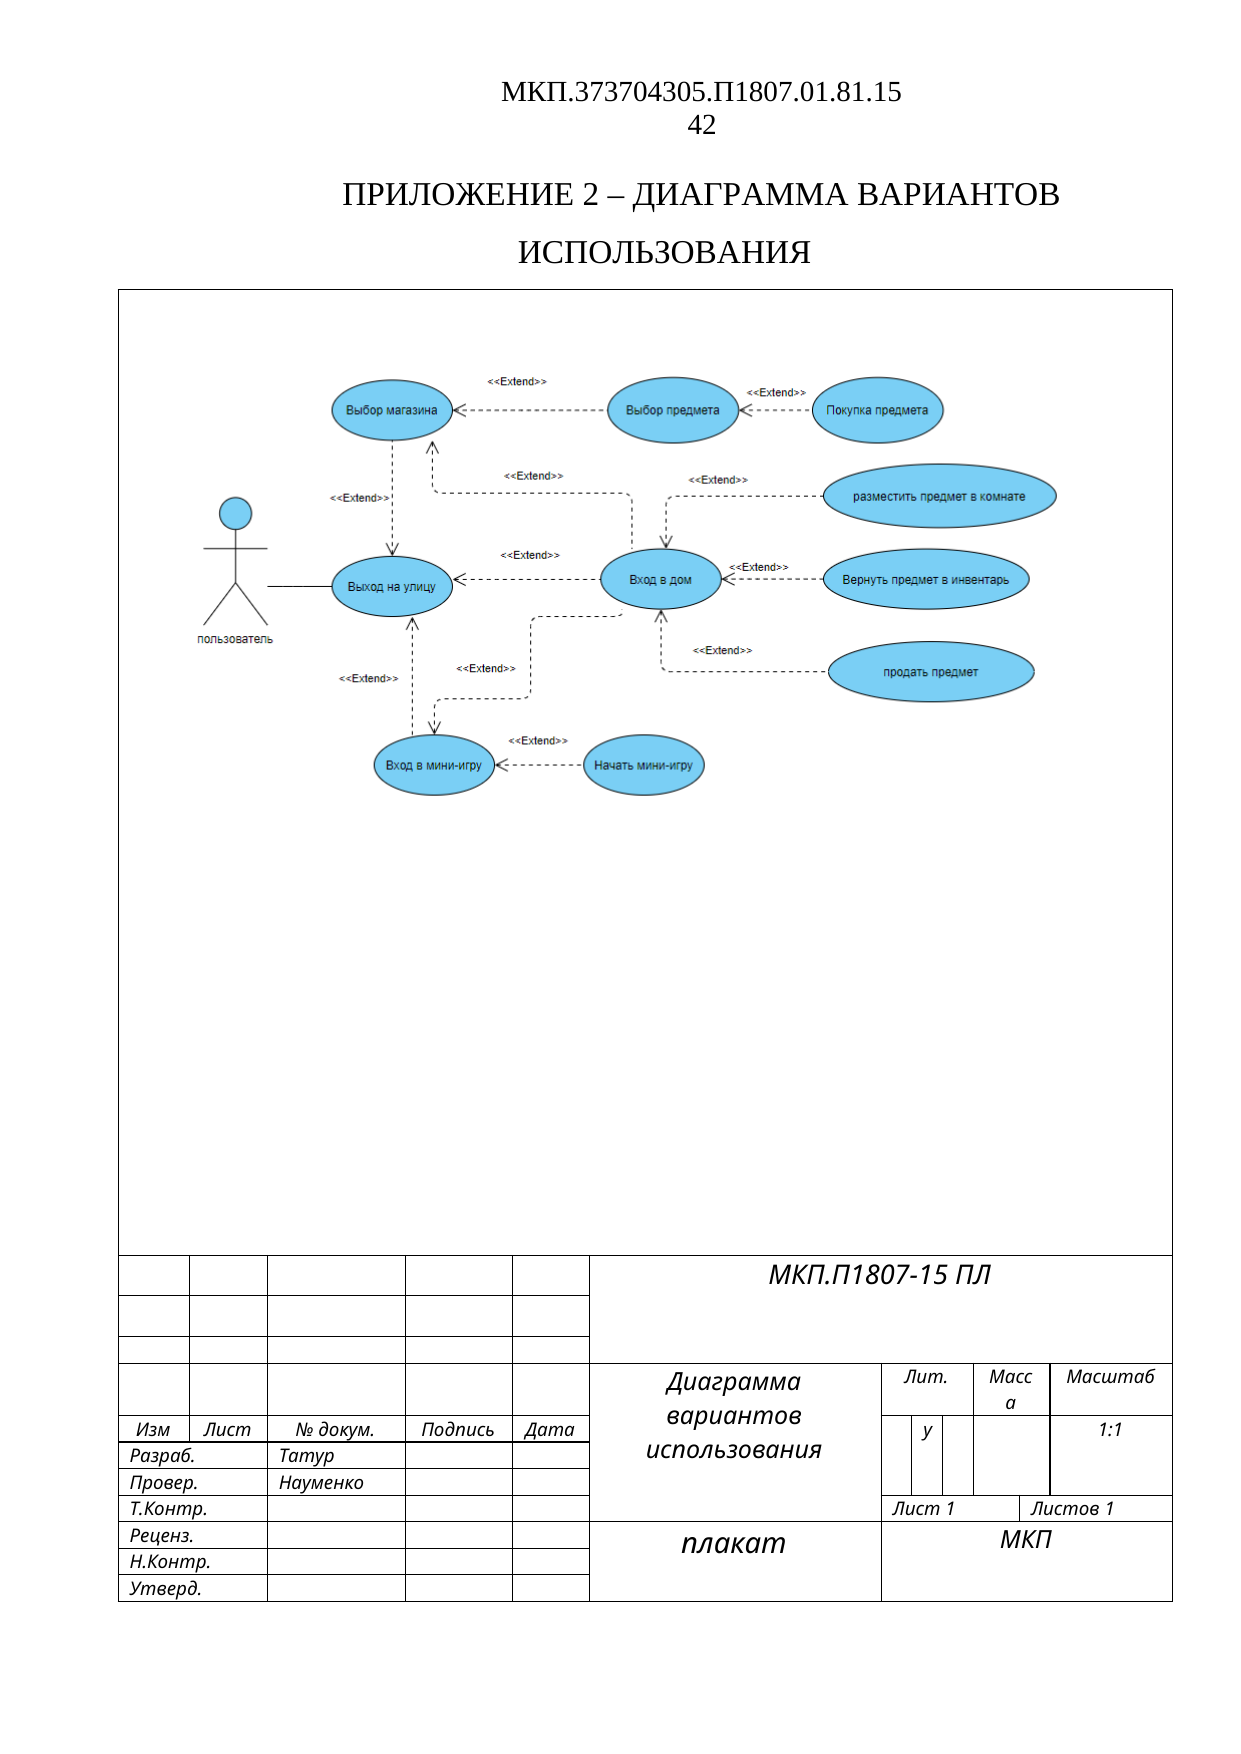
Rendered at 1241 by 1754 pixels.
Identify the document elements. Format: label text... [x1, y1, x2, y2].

table_cell [119, 1364, 189, 1415]
table_cell Дата [513, 1416, 589, 1441]
table_cell [513, 1443, 589, 1468]
table_cell [406, 1522, 512, 1548]
subtitle ПРИЛОЖЕНИЕ 2 – ДИАГРАММА ВАРИАНТОВ ИСПОЛЬЗОВАНИЯ [177, 174, 1152, 270]
table_cell Лист 1 [882, 1496, 1019, 1521]
table_cell Утверд. [119, 1575, 267, 1601]
table_cell Листов 1 [1020, 1496, 1172, 1521]
table_cell № докум. [268, 1416, 405, 1441]
table_cell [268, 1364, 405, 1415]
table_cell [513, 1575, 589, 1601]
table_cell [406, 1296, 512, 1336]
table_cell [943, 1416, 973, 1494]
table_cell Лит. [882, 1364, 973, 1415]
table_cell [406, 1575, 512, 1601]
table_cell [119, 1337, 189, 1363]
table_cell [882, 1416, 911, 1494]
table_cell Провер. [119, 1469, 267, 1494]
table_cell Масса [974, 1364, 1049, 1415]
table_cell [513, 1469, 589, 1494]
table_cell [406, 1496, 512, 1521]
table_cell [513, 1549, 589, 1574]
table_cell [513, 1522, 589, 1548]
table_cell [268, 1296, 405, 1336]
picture [129, 290, 1162, 911]
table_cell Подпись [406, 1416, 512, 1441]
table_cell [406, 1256, 512, 1295]
table_cell [406, 1337, 512, 1363]
table_cell Реценз. [119, 1522, 267, 1548]
table_cell [268, 1337, 405, 1363]
table_cell [119, 1296, 189, 1336]
table_cell [268, 1496, 405, 1521]
table_cell [190, 1364, 267, 1415]
table_cell [974, 1416, 1049, 1494]
table_cell [190, 1256, 267, 1295]
table_cell Разраб. [119, 1443, 267, 1468]
table_cell [406, 1364, 512, 1415]
table_cell [513, 1337, 589, 1363]
table_cell Лист [190, 1416, 267, 1441]
table_cell МКП [882, 1522, 1172, 1601]
table_cell Н.Контр. [119, 1549, 267, 1574]
table_cell Татур [268, 1443, 405, 1468]
table_cell [268, 1256, 405, 1295]
table_cell [513, 1256, 589, 1295]
table_cell [268, 1522, 405, 1548]
table_cell [268, 1575, 405, 1601]
table_cell 1:1 [1051, 1416, 1172, 1494]
table_cell [513, 1364, 589, 1415]
table_cell [190, 1296, 267, 1336]
table_cell Науменко [268, 1469, 405, 1494]
table_cell [406, 1469, 512, 1494]
table_cell [406, 1443, 512, 1468]
table_cell плакат [590, 1522, 881, 1601]
table_cell [513, 1496, 589, 1521]
table_cell Т.Контр. [119, 1496, 267, 1521]
table_cell [268, 1549, 405, 1574]
table_cell [513, 1296, 589, 1336]
table_cell [406, 1549, 512, 1574]
table_cell [119, 1256, 189, 1295]
table_cell [190, 1337, 267, 1363]
table_cell Изм [119, 1416, 189, 1441]
table_header [119, 290, 1172, 1255]
table_cell Масштаб [1051, 1364, 1172, 1415]
table_cell Диаграмма вариантов использования [590, 1364, 881, 1521]
table_cell у [912, 1416, 942, 1494]
table_cell МКП.П1807-15 ПЛ [590, 1256, 1172, 1363]
